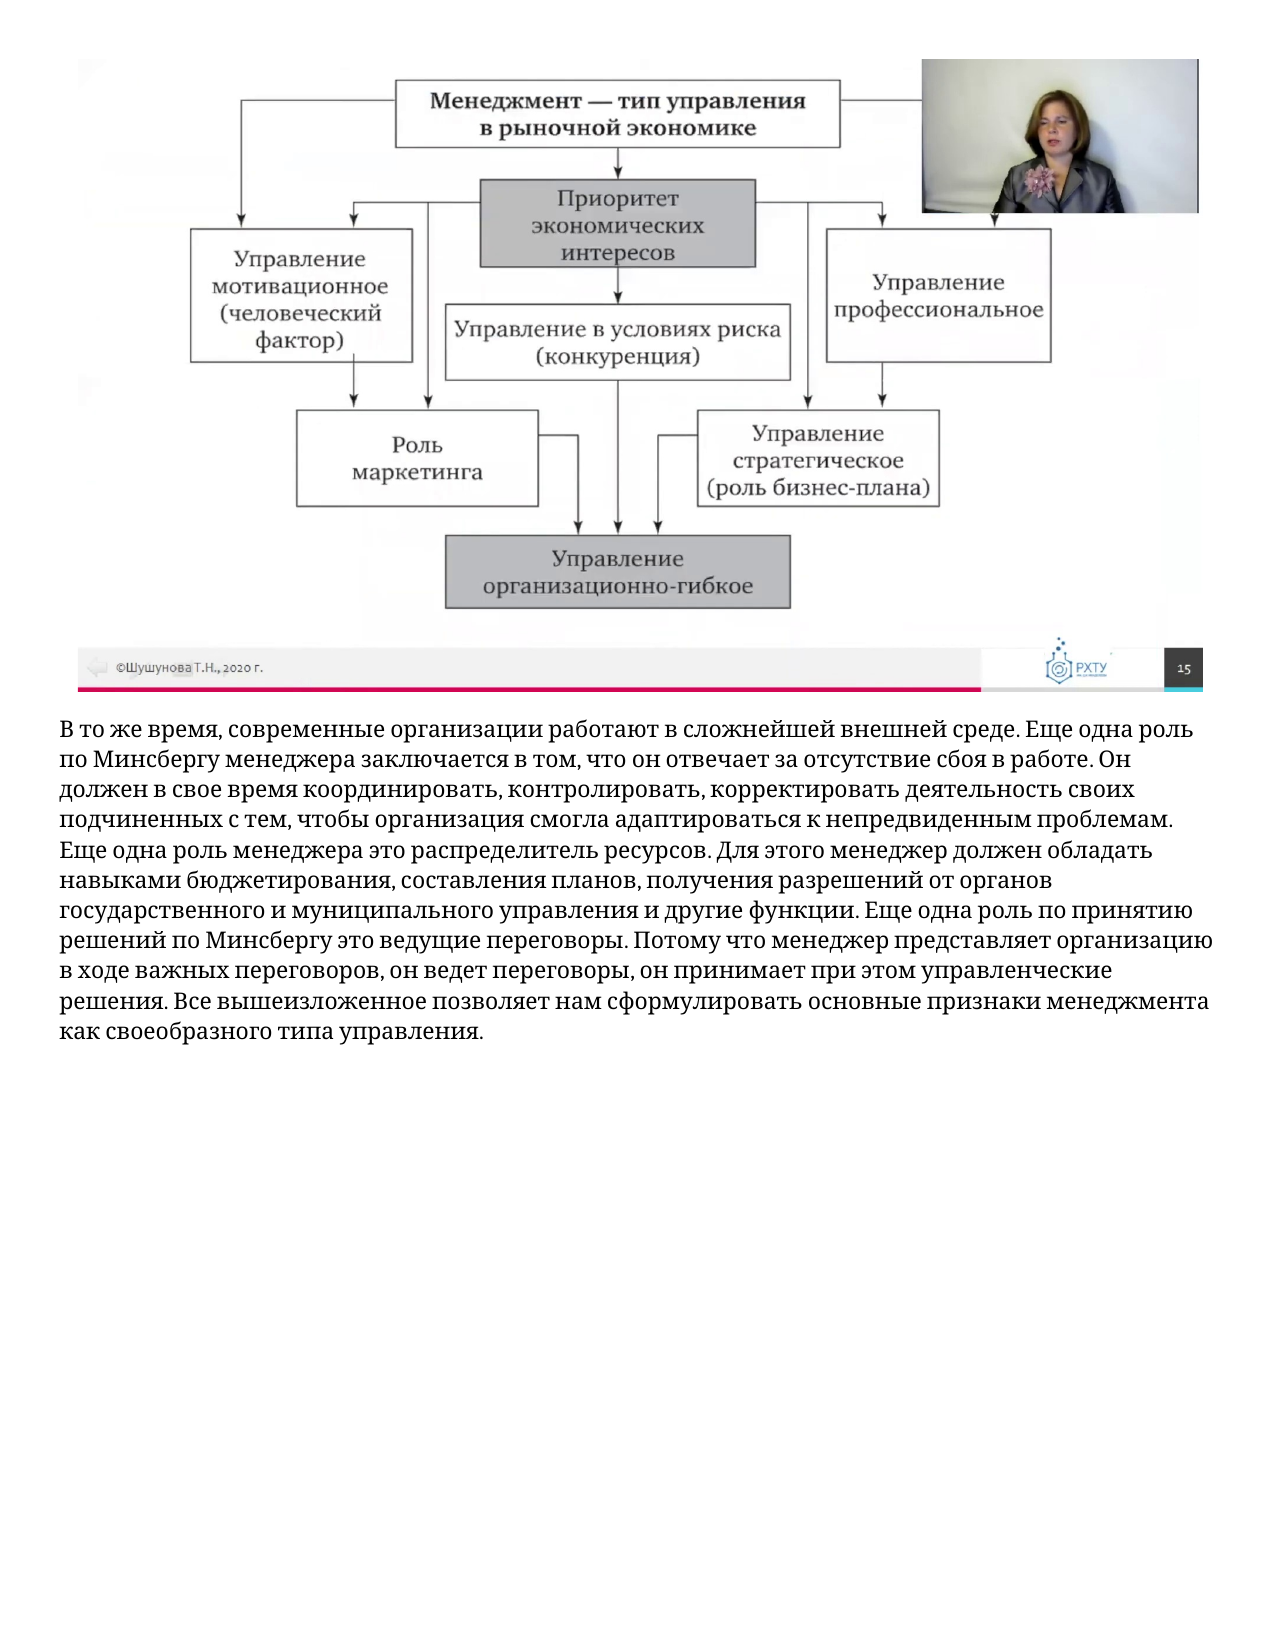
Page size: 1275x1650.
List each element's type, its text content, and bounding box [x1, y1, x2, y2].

picture [77, 59, 1203, 692]
text В то же время, современные организации работают в сложнейшей внешней среде. Еще одна роль по Минсбергу менеджера заключается в том, что он отвечает за отсутствие сбоя в работе. Он должен в свое время координировать, контролировать, корректировать деятельность своих подчиненных с тем, чтобы организация смогла адаптироваться к непредвиденным проблемам. Еще одна роль менеджера это распределитель ресурсов. Для этого менеджер должен обладать навыками бюджетирования, составления планов, получения разрешений от органов государственного и муниципального управления и другие функции. Еще одна роль по принятию решений по Минсбергу это ведущие переговоры. Потому что менеджер представляет организацию в ходе важных переговоров, он ведет переговоры, он принимает при этом управленческие решения. Все вышеизложенное позволяет нам сформулировать основные признаки менеджмента как своеобразного типа управления. [59, 717, 1216, 1045]
